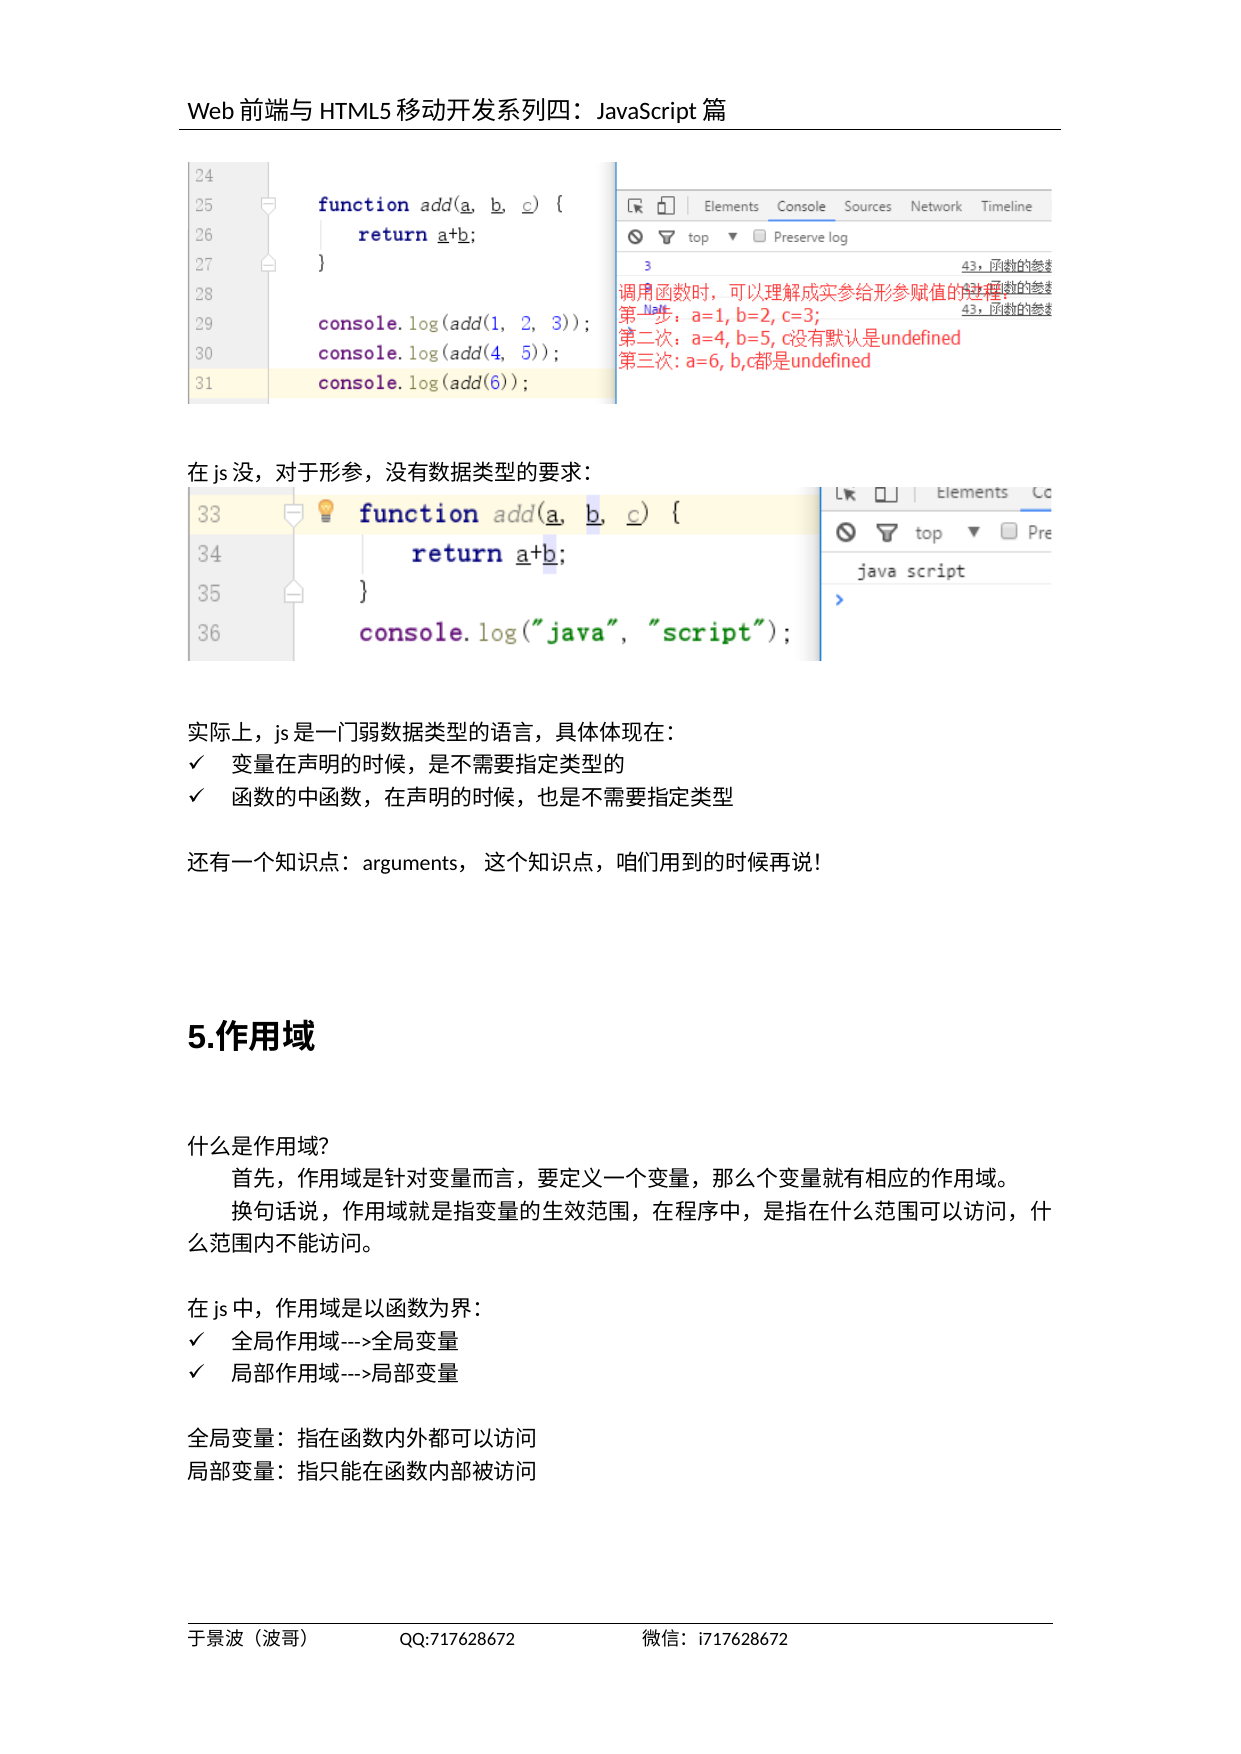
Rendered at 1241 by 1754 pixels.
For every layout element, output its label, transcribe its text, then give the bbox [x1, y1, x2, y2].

subtitle 作用域 [187, 1002, 1053, 1067]
text 还有一个知识点：arguments， 这个知识点，咱们用到的时候再说！ [187, 844, 1053, 877]
picture [187, 162, 1052, 404]
text 首先，作用域是针对变量而言，要定义一个变量，那么个变量就有相应的作用域。 [187, 1160, 1053, 1193]
list 函数的中函数，在声明的时候，也是不需要指定类型 [187, 779, 1053, 812]
text 换句话说，作用域就是指变量的生效范围，在程序中，是指在什么范围可以访问，什么范围内不能访问。 [187, 1193, 1053, 1258]
list 全局作用域--->全局变量 [187, 1323, 1053, 1355]
text 在js没，对于形参，没有数据类型的要求： [187, 454, 1053, 487]
list 局部作用域--->局部变量 [187, 1355, 1053, 1388]
text 在js中，作用域是以函数为界： [187, 1290, 1053, 1323]
picture [187, 487, 1052, 661]
text 实际上，js是一门弱数据类型的语言，具体体现在： [187, 714, 1053, 747]
list 变量在声明的时候，是不需要指定类型的 [187, 747, 1053, 779]
text 什么是作用域？ [187, 1128, 1053, 1160]
text 局部变量：指只能在函数内部被访问 [187, 1453, 1053, 1485]
text 全局变量：指在函数内外都可以访问 [187, 1420, 1053, 1453]
